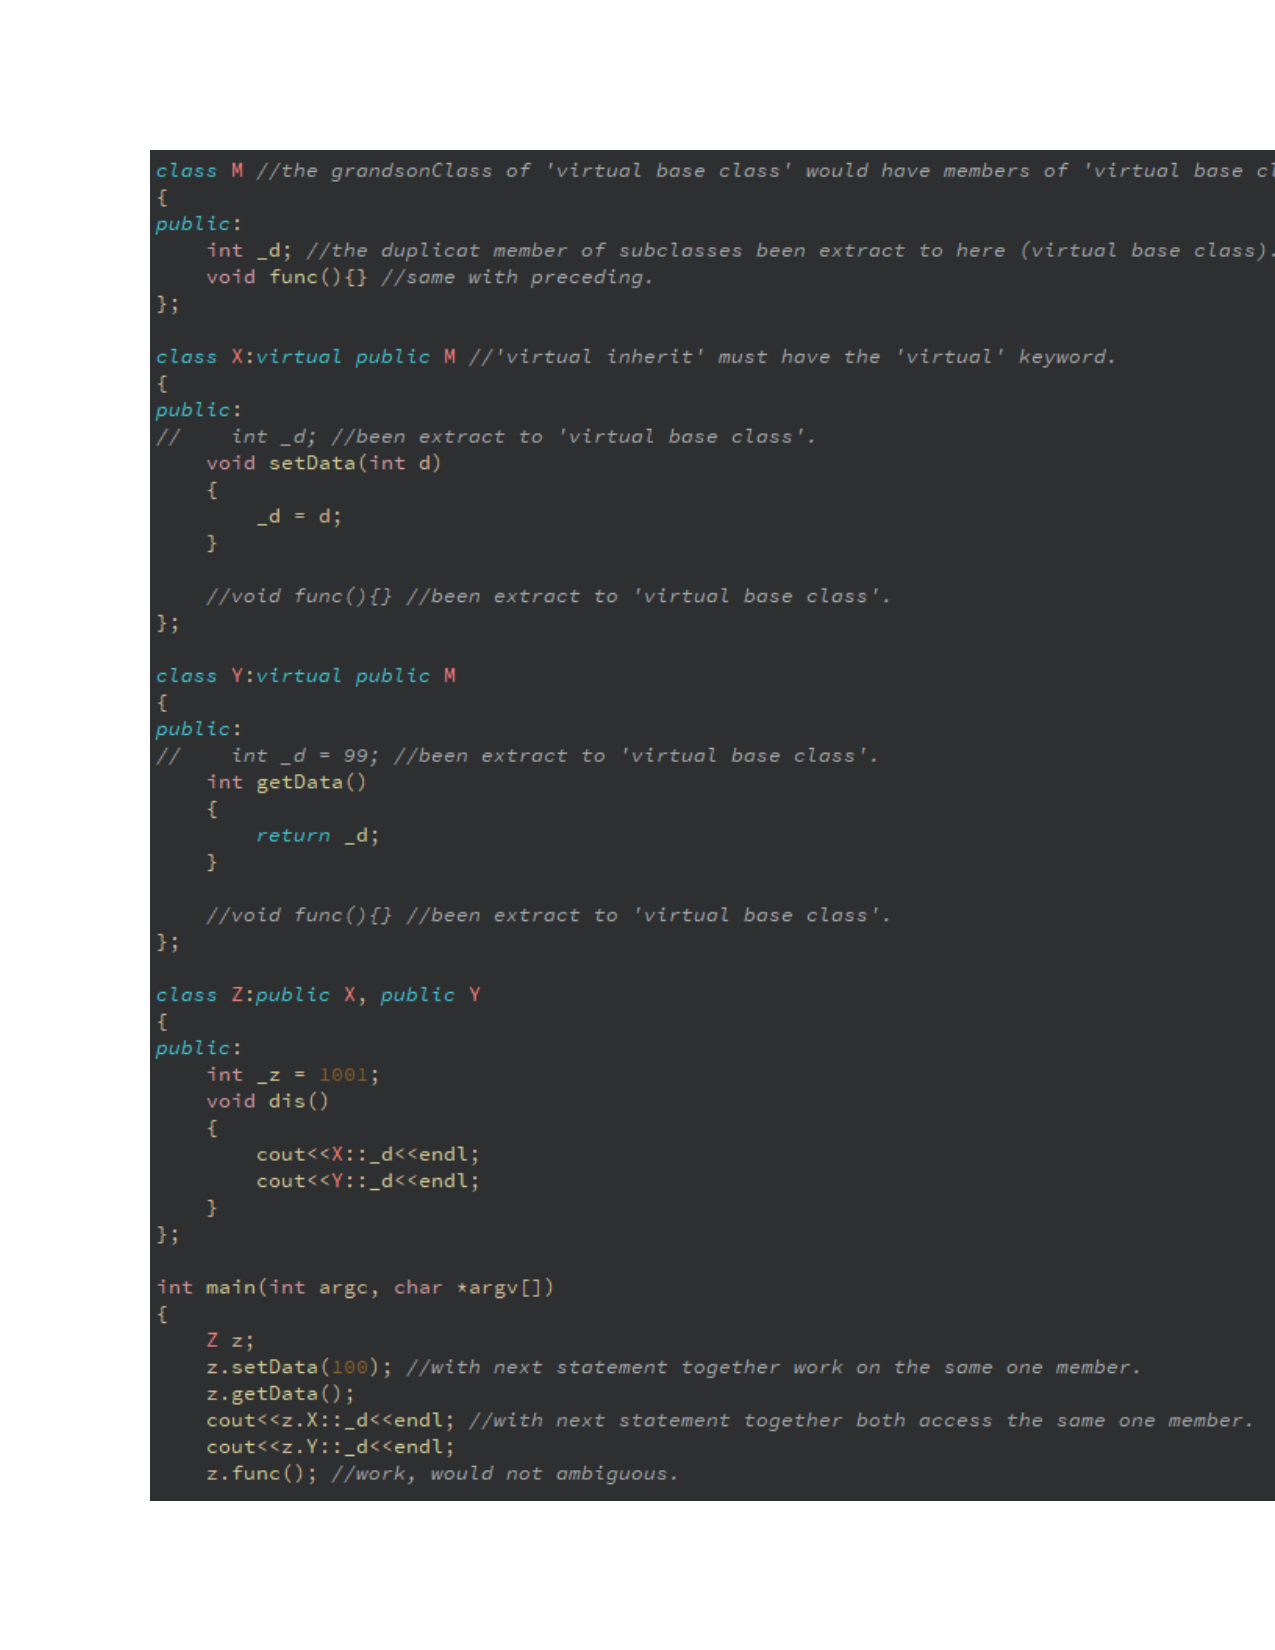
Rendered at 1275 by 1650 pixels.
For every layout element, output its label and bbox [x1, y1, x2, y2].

picture [150, 150, 1275, 1501]
